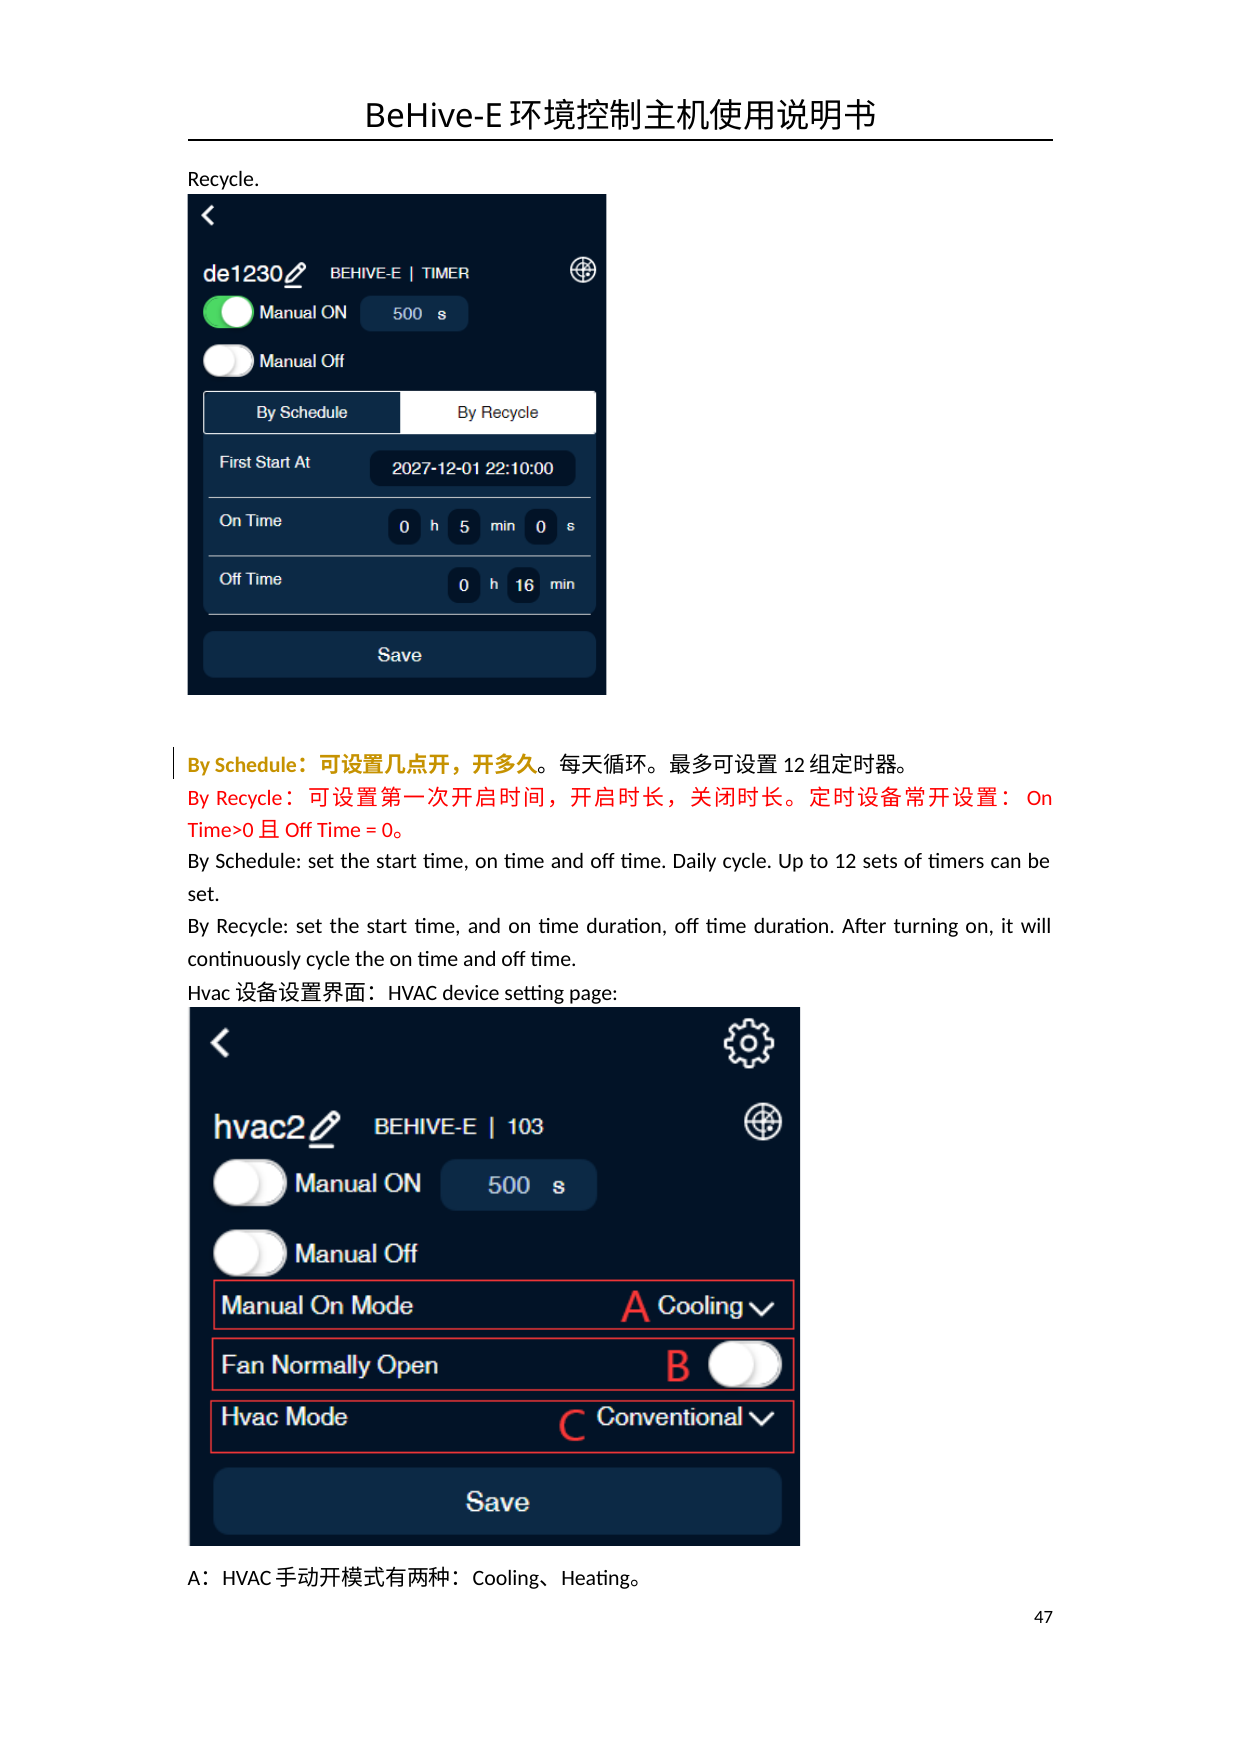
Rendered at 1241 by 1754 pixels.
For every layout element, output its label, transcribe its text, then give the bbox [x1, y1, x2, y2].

text A：HVAC手动开模式有两种：Cooling、Heating。 [187, 1559, 1053, 1592]
text By Recycle: set the start time, and on time duration, off time duration. After turning on, it will continuously cycle the on time and off time. [187, 909, 1053, 974]
text By Schedule: set the start time, on time and off time. Daily cycle. Up to 12 sets of timers can be set. [187, 844, 1053, 909]
text Hvac设备设置界面：HVAC device setting page: [187, 974, 1053, 1007]
text By Schedule：可设置几点开，开多久。每天循环。最多可设置12组定时器。 [187, 747, 1053, 779]
picture [187, 1007, 800, 1546]
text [187, 162, 1053, 194]
picture [187, 194, 607, 695]
text By Recycle：可设置第一次开启时间，开启时长，关闭时长。定时设备常开设置：On Time>0 且Off Time = 0。 [187, 779, 1053, 844]
